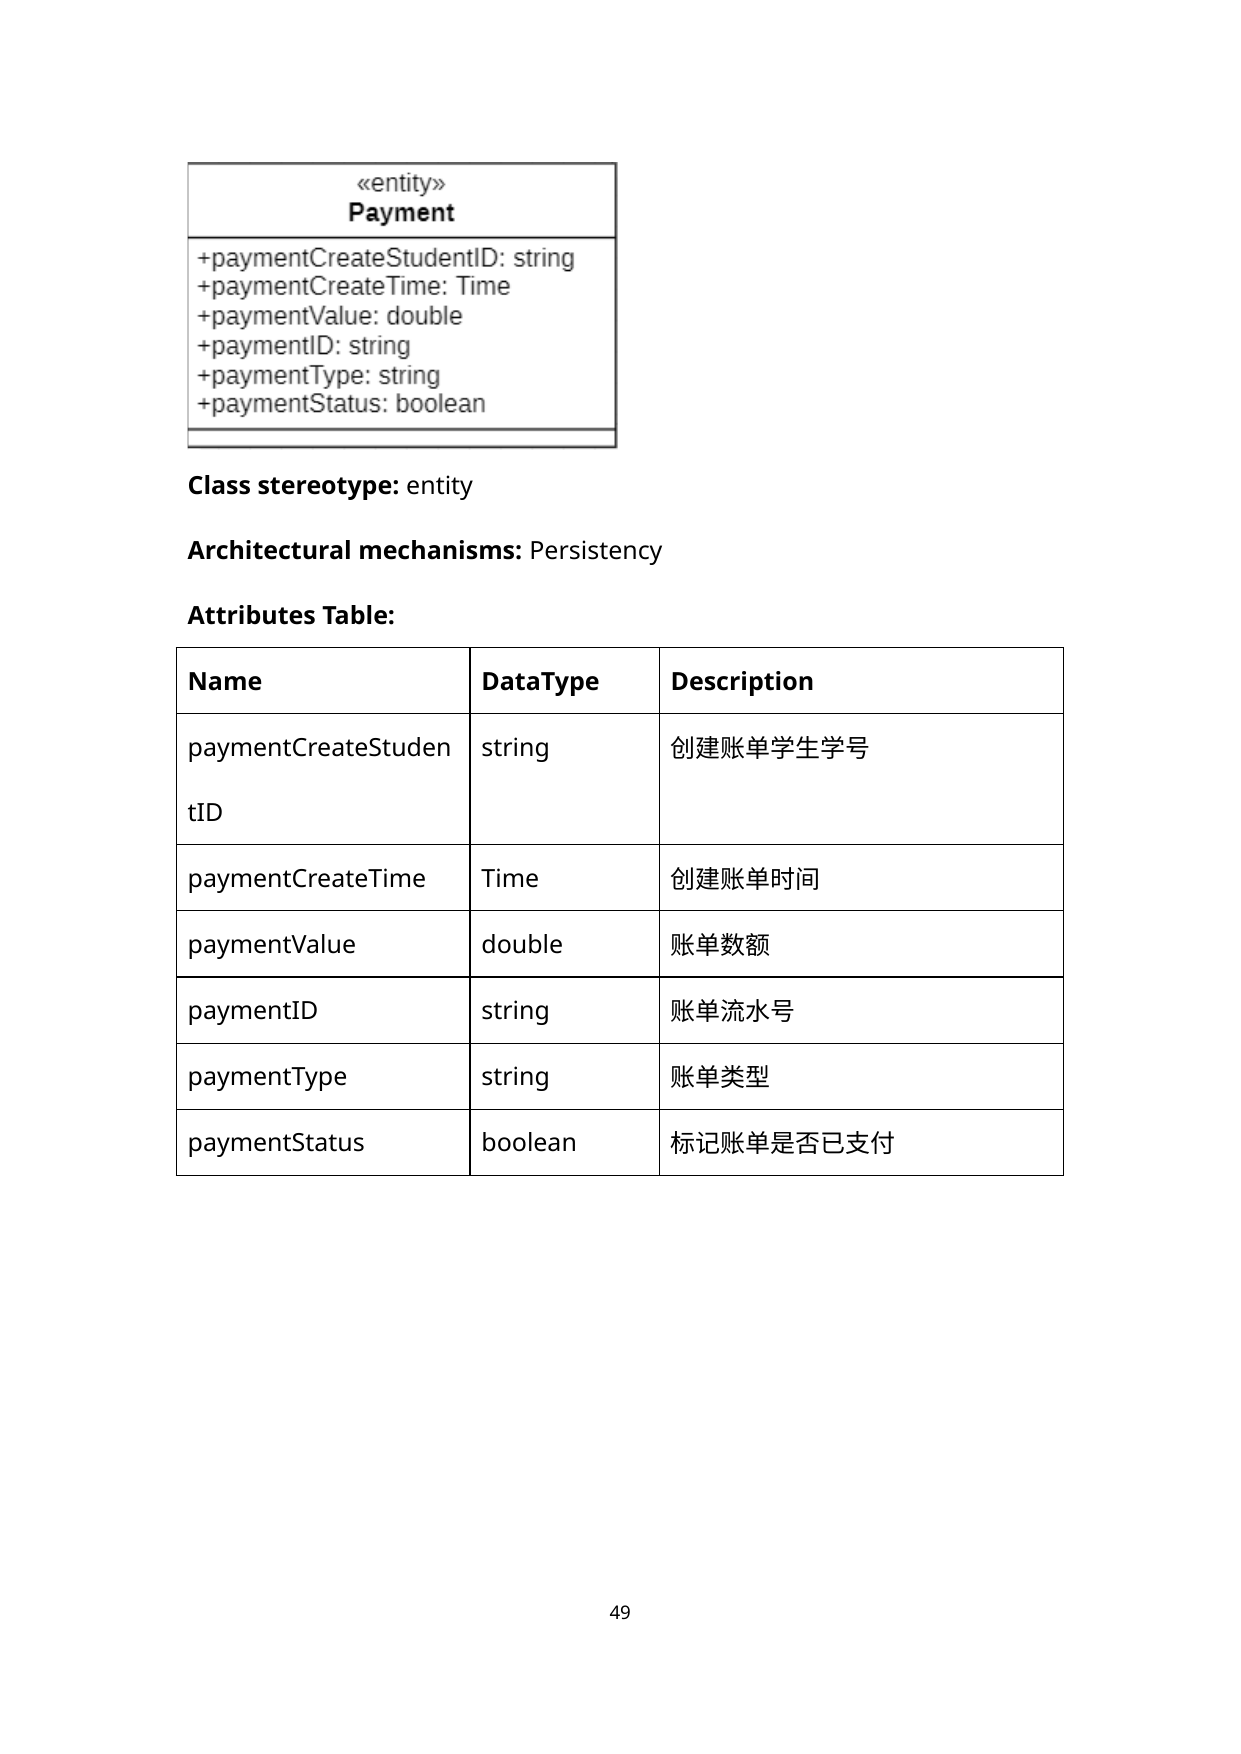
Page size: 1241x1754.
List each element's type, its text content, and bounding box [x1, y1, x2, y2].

table_cell boolean [471, 1110, 659, 1174]
table_header Name [177, 648, 469, 713]
table_cell paymentType [177, 1044, 469, 1108]
table_cell paymentValue [177, 911, 469, 976]
table_cell 创建账单时间 [660, 845, 1063, 910]
table_header DataType [471, 648, 659, 713]
table_cell 标记账单是否已支付 [660, 1110, 1063, 1174]
table_cell double [471, 911, 659, 976]
text Architectural mechanisms: Persistency [187, 517, 1053, 582]
table_cell Time [471, 845, 659, 910]
table_cell paymentID [177, 978, 469, 1042]
table_cell 创建账单学生学号 [660, 714, 1063, 844]
table_cell string [471, 978, 659, 1042]
table_cell paymentCreateTime [177, 845, 469, 910]
picture [187, 162, 618, 450]
text Attributes Table: [187, 582, 1053, 647]
table_cell paymentStatus [177, 1110, 469, 1174]
table_cell paymentCreateStudentID [177, 714, 469, 844]
text Class stereotype: entity [187, 452, 1053, 517]
table_cell 账单数额 [660, 911, 1063, 976]
table_cell 账单流水号 [660, 978, 1063, 1042]
table_cell string [471, 714, 659, 844]
table_cell string [471, 1044, 659, 1108]
table_cell 账单类型 [660, 1044, 1063, 1108]
table_header Description [660, 648, 1063, 713]
